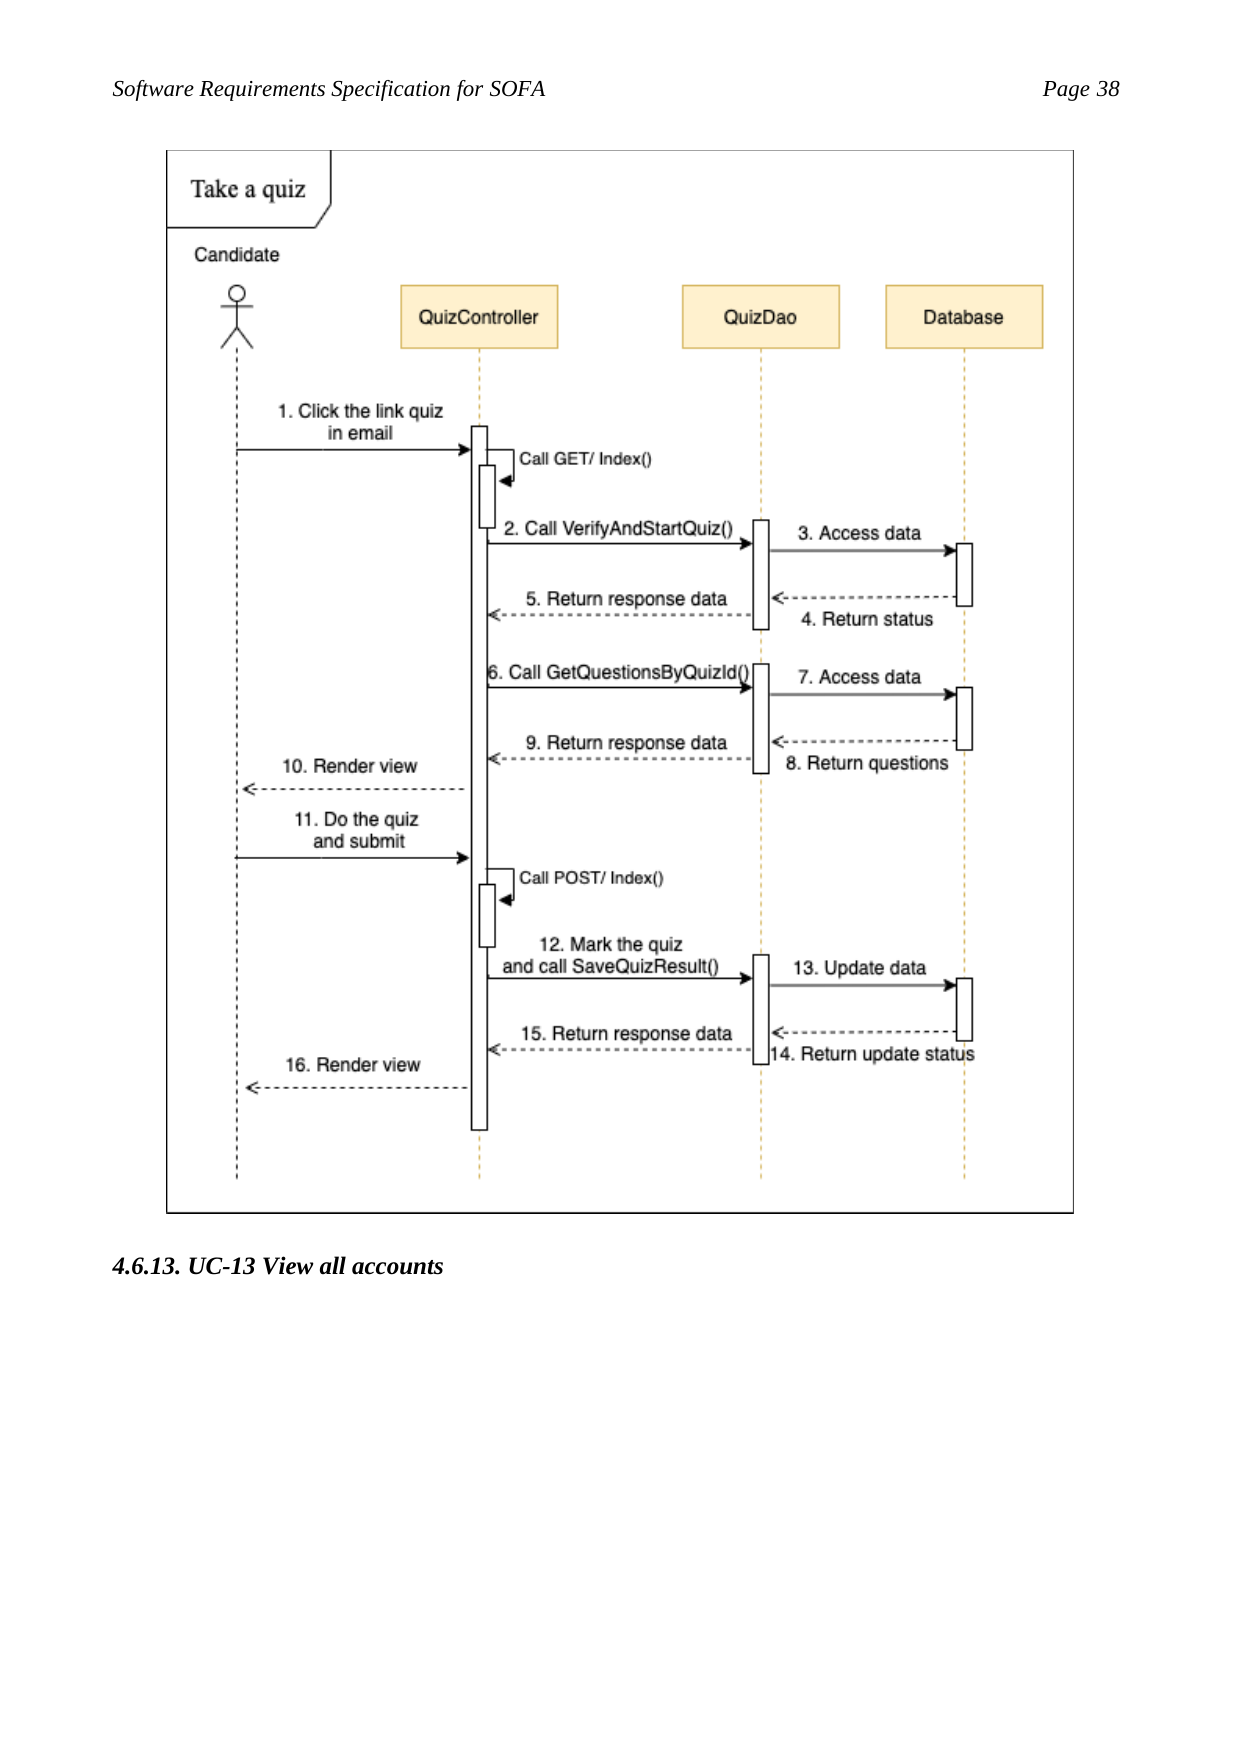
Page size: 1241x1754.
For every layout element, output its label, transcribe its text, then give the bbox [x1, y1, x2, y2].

picture [166, 150, 1074, 1214]
text 4.6.13. UC-13 View all accounts [112, 1251, 1128, 1280]
